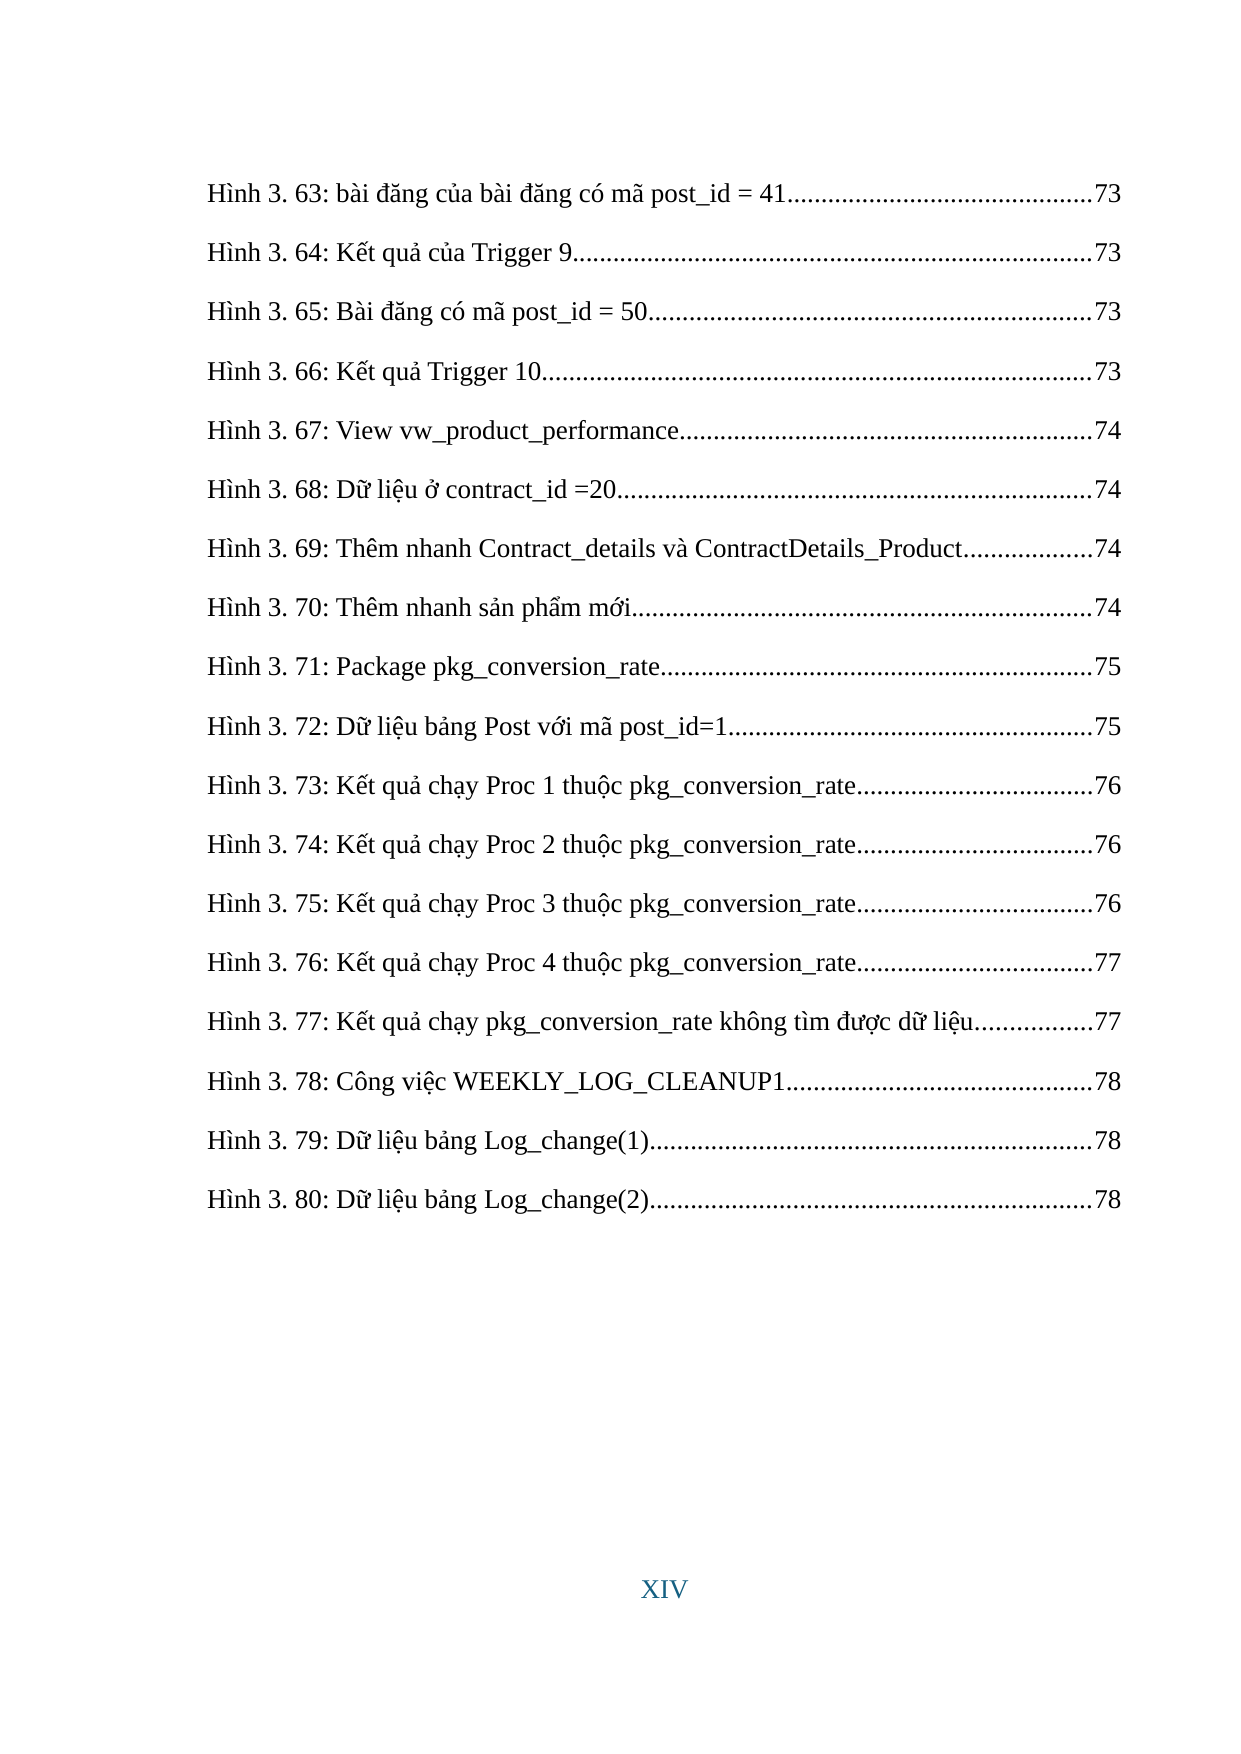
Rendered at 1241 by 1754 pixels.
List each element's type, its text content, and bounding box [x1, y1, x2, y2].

text Hình 3. 68: Dữ liệu ở contract_id =20 74 [207, 473, 1122, 504]
text Hình 3. 72: Dữ liệu bảng Post với mã post_id=1 75 [207, 710, 1122, 741]
text Hình 3. 65: Bài đăng có mã post_id = 50 73 [207, 296, 1122, 327]
text Hình 3. 71: Package pkg_conversion_rate 75 [207, 651, 1122, 682]
text Hình 3. 80: Dữ liệu bảng Log_change(2) 78 [207, 1183, 1122, 1214]
text Hình 3. 73: Kết quả chạy Proc 1 thuộc pkg_conversion_rate 76 [207, 769, 1122, 800]
text Hình 3. 67: View vw_product_performance 74 [207, 414, 1122, 445]
text Hình 3. 63: bài đăng của bài đăng có mã post_id = 41 73 [207, 177, 1122, 208]
text Hình 3. 66: Kết quả Trigger 10 73 [207, 355, 1122, 386]
text Hình 3. 69: Thêm nhanh Contract_details và ContractDetails_Product 74 [207, 532, 1122, 563]
text Hình 3. 64: Kết quả của Trigger 9 73 [207, 236, 1122, 267]
text Hình 3. 76: Kết quả chạy Proc 4 thuộc pkg_conversion_rate 77 [207, 946, 1122, 977]
text Hình 3. 74: Kết quả chạy Proc 2 thuộc pkg_conversion_rate 76 [207, 828, 1122, 859]
text Hình 3. 79: Dữ liệu bảng Log_change(1) 78 [207, 1124, 1122, 1155]
text Hình 3. 77: Kết quả chạy pkg_conversion_rate không tìm được dữ liệu 77 [207, 1006, 1122, 1037]
text Hình 3. 70: Thêm nhanh sản phẩm mới 74 [207, 591, 1122, 622]
text Hình 3. 75: Kết quả chạy Proc 3 thuộc pkg_conversion_rate 76 [207, 887, 1122, 918]
text Hình 3. 78: Công việc WEEKLY_LOG_CLEANUP1 78 [207, 1065, 1122, 1096]
